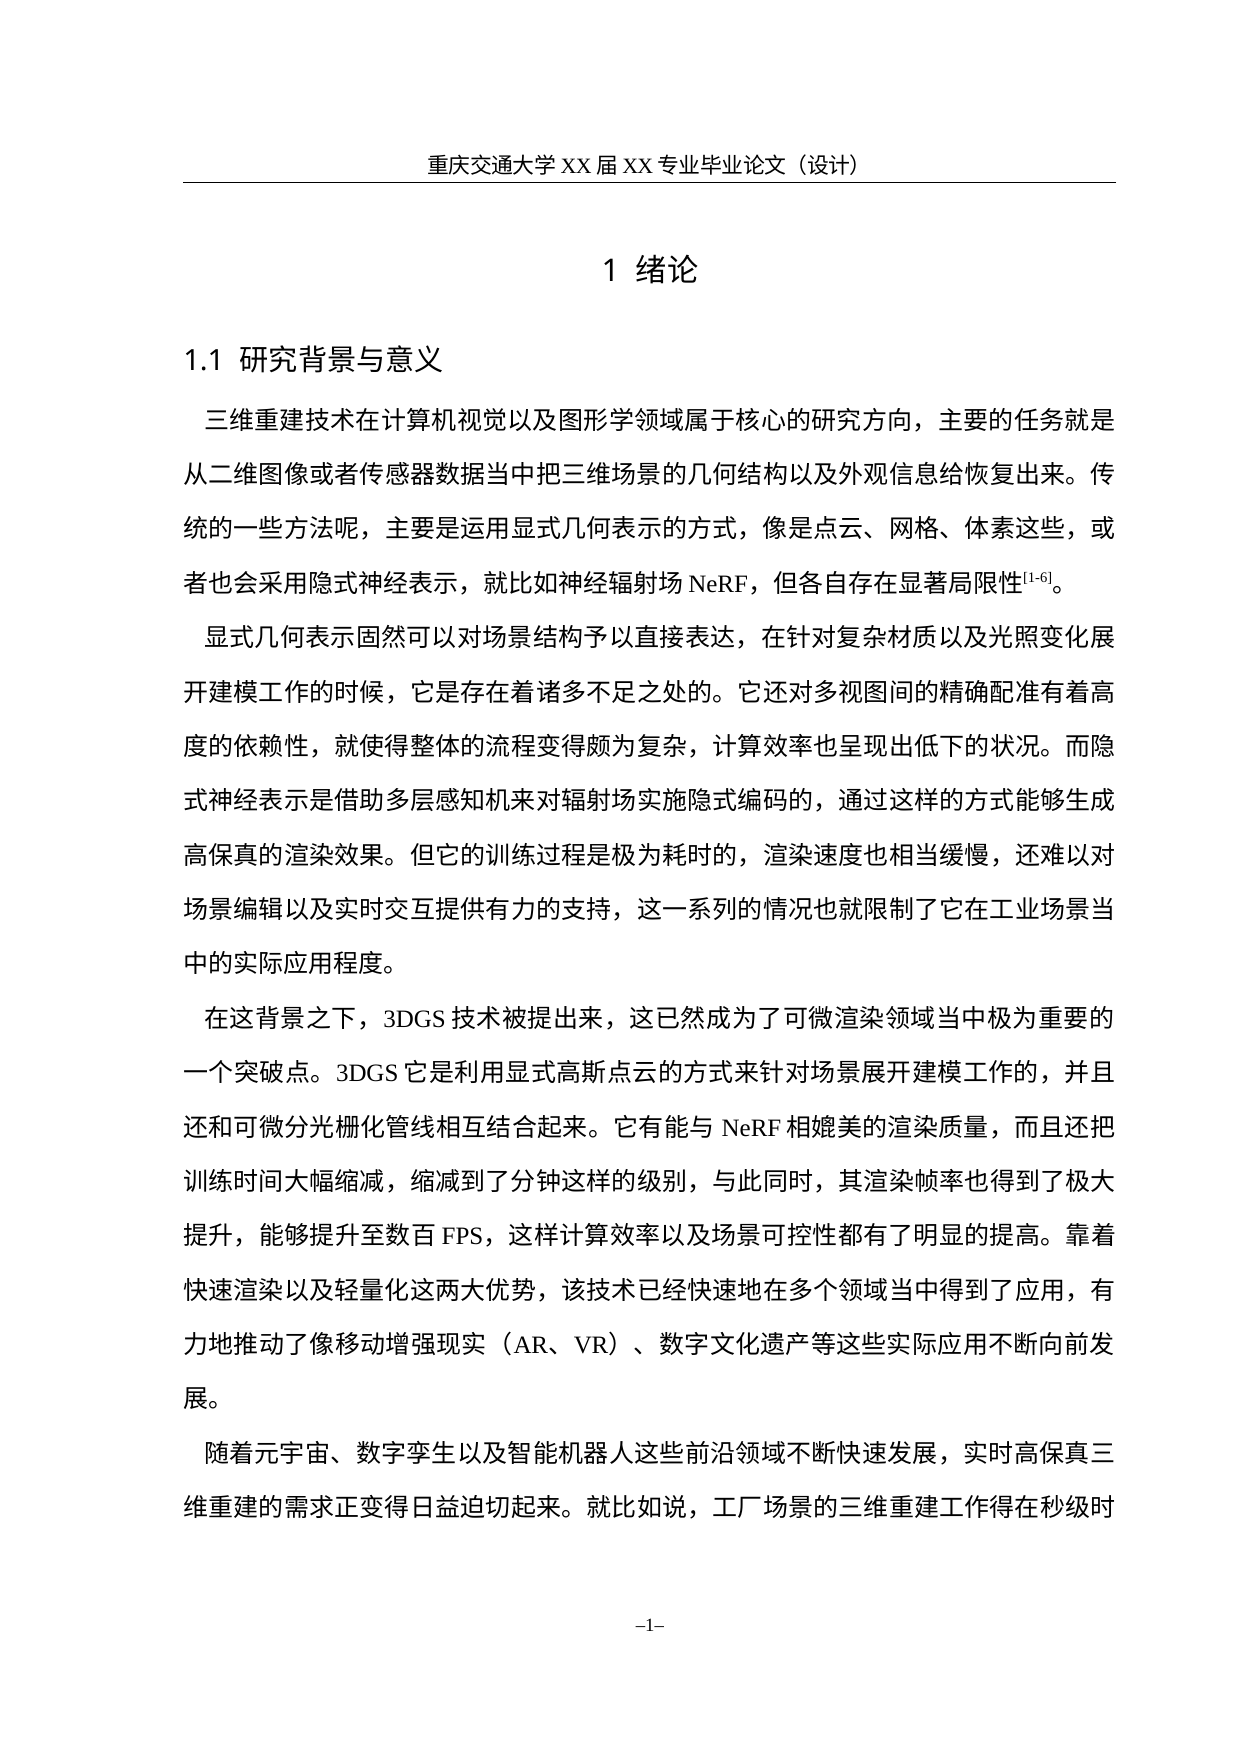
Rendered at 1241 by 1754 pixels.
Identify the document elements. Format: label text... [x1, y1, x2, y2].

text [183, 1433, 1116, 1524]
text 在这背景之下，3DGS技术被提出来，这已然成为了可微渲染领域当中极为重要的一个突破点。3DGS它是利用显式高斯点云的方式来针对场景展开建模工作的，并且还和可微分光栅化管线相互结合起来。它有能与NeRF相媲美的渲染质量，而且还把训练时间大幅缩减，缩减到了分钟这样的级别，与此同时，其渲染帧率也得到了极大提升，能够提升至数百FPS，这样计算效率以及场景可控性都有了明显的提高。靠着快速渲染以及轻量化这两大优势，该技术已经快速地在多个领域当中得到了应用，有力地推动了像移动增强现实（AR、VR）、数字文化遗产等这些实际应用不断向前发展。 [183, 998, 1116, 1415]
text 三维重建技术在计算机视觉以及图形学领域属于核心的研究方向，主要的任务就是从二维图像或者传感器数据当中把三维场景的几何结构以及外观信息给恢复出来。传统的一些方法呢，主要是运用显式几何表示的方式，像是点云、网格、体素这些，或者也会采用隐式神经表示，就比如神经辐射场NeRF，但各自存在显著局限性[1-6]。 [183, 400, 1116, 599]
subtitle 1 绪论 [183, 246, 1116, 291]
text 显式几何表示固然可以对场景结构予以直接表达，在针对复杂材质以及光照变化展开建模工作的时候，它是存在着诸多不足之处的。它还对多视图间的精确配准有着高度的依赖性，就使得整体的流程变得颇为复杂，计算效率也呈现出低下的状况。而隐式神经表示是借助多层感知机来对辐射场实施隐式编码的，通过这样的方式能够生成高保真的渲染效果。但它的训练过程是极为耗时的，渲染速度也相当缓慢，还难以对场景编辑以及实时交互提供有力的支持，这一系列的情况也就限制了它在工业场景当中的实际应用程度。 [183, 618, 1116, 980]
subtitle 1.1 研究背景与意义 [183, 337, 1116, 379]
